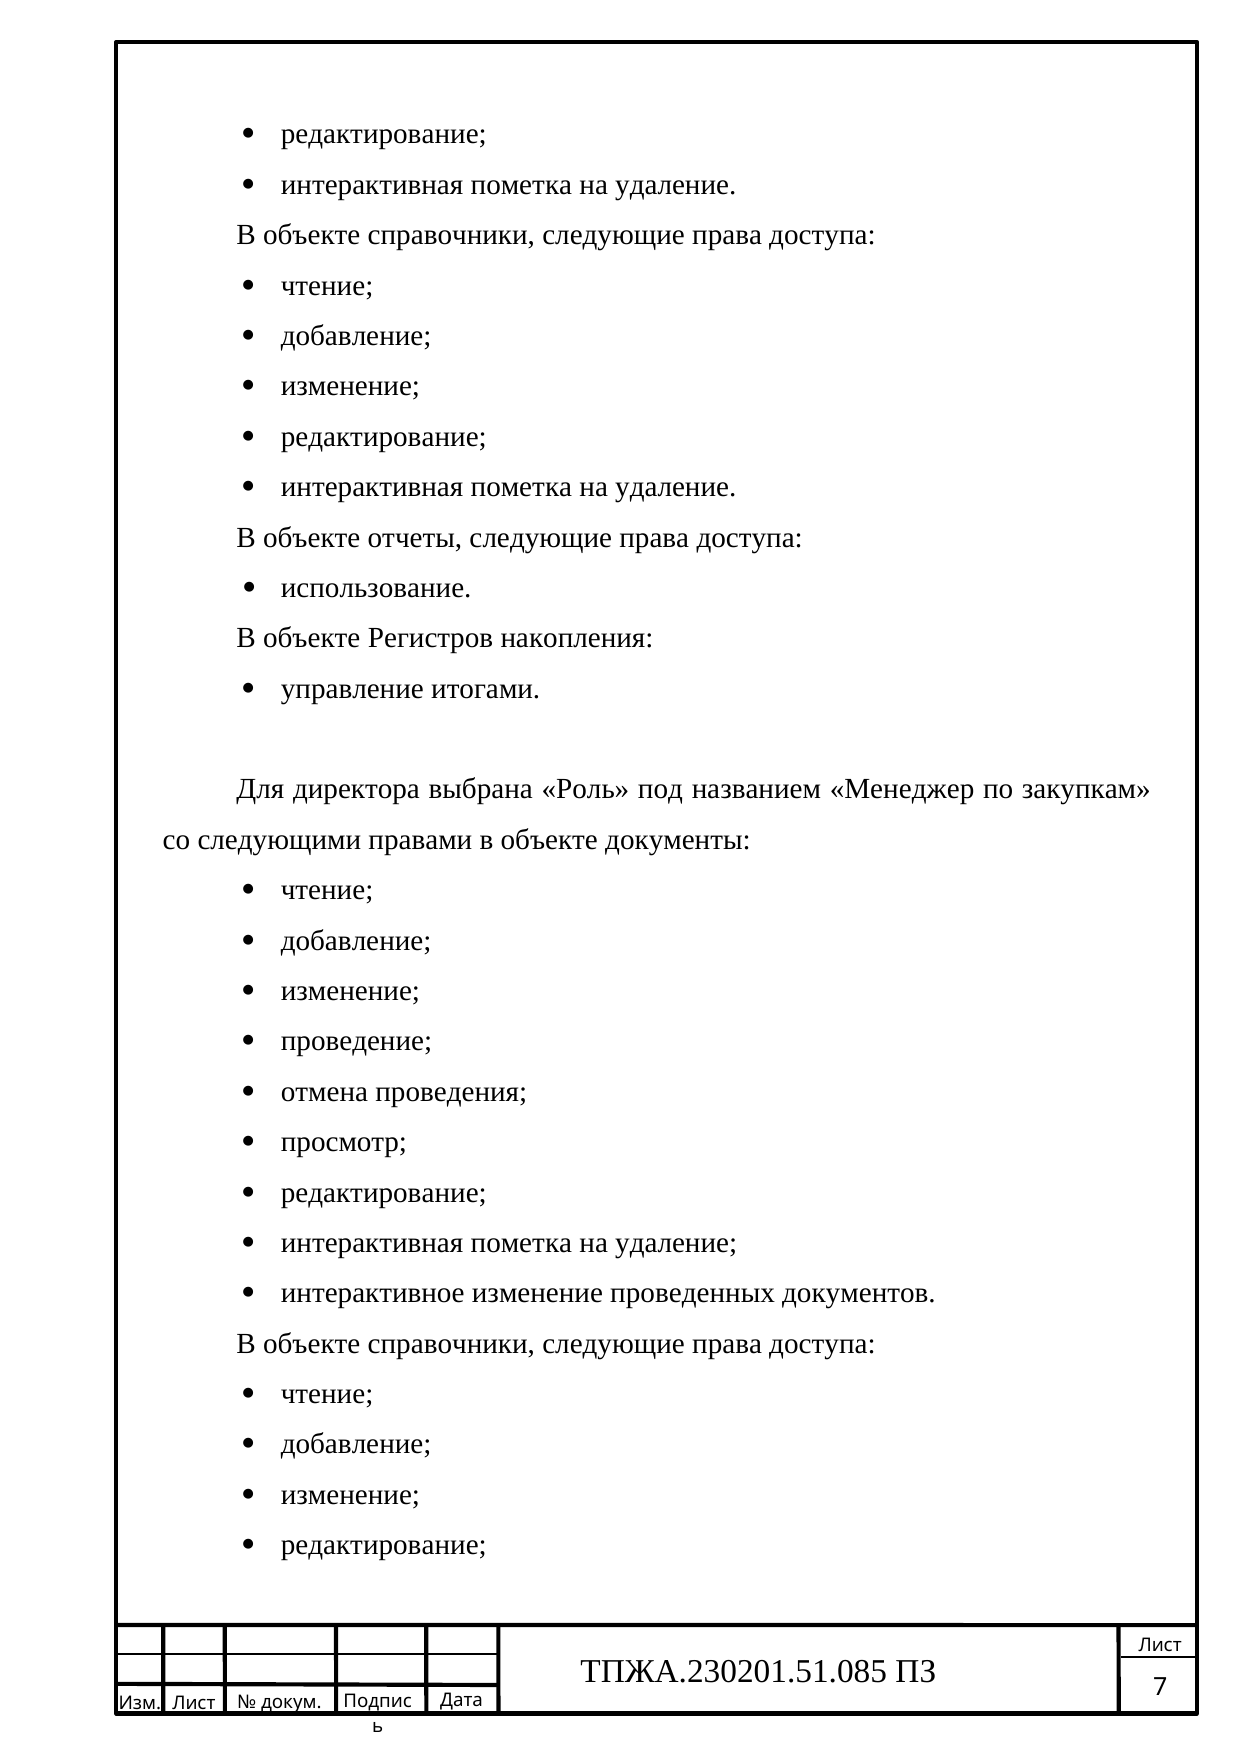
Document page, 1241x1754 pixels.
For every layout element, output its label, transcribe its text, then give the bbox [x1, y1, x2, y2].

list изменение; [243, 368, 1152, 402]
list добавление; [243, 923, 1152, 956]
list изменение; [243, 973, 1152, 1007]
list управление итогами. [243, 671, 1152, 704]
list проведение; [243, 1023, 1152, 1057]
text В объекте справочники, следующие права доступа: [162, 217, 1152, 251]
list добавление; [243, 318, 1152, 352]
list добавление; [243, 1427, 1152, 1460]
list редактирование; [243, 1175, 1152, 1208]
list использование. [244, 570, 1152, 604]
list чтение; [243, 872, 1152, 906]
list интерактивная пометка на удаление. [243, 167, 1152, 201]
list редактирование; [243, 117, 1152, 150]
list просмотр; [243, 1124, 1152, 1158]
list интерактивная пометка на удаление. [243, 469, 1152, 503]
list чтение; [243, 268, 1152, 301]
text В объекте Регистров накопления: [162, 621, 1152, 654]
list интерактивное изменение проведенных документов. [243, 1276, 1152, 1309]
list редактирование; [243, 419, 1152, 453]
list отмена проведения; [243, 1074, 1152, 1107]
list чтение; [243, 1376, 1152, 1410]
list интерактивная пометка на удаление; [243, 1225, 1152, 1259]
text Для директора выбрана «Роль» под названием «Менеджер по закупкам» со следующими правами в объекте документы: [162, 772, 1152, 855]
list изменение; [243, 1477, 1152, 1511]
list редактирование; [243, 1527, 1152, 1561]
text В объекте отчеты, следующие права доступа: [162, 520, 1152, 553]
text В объекте справочники, следующие права доступа: [162, 1326, 1152, 1359]
